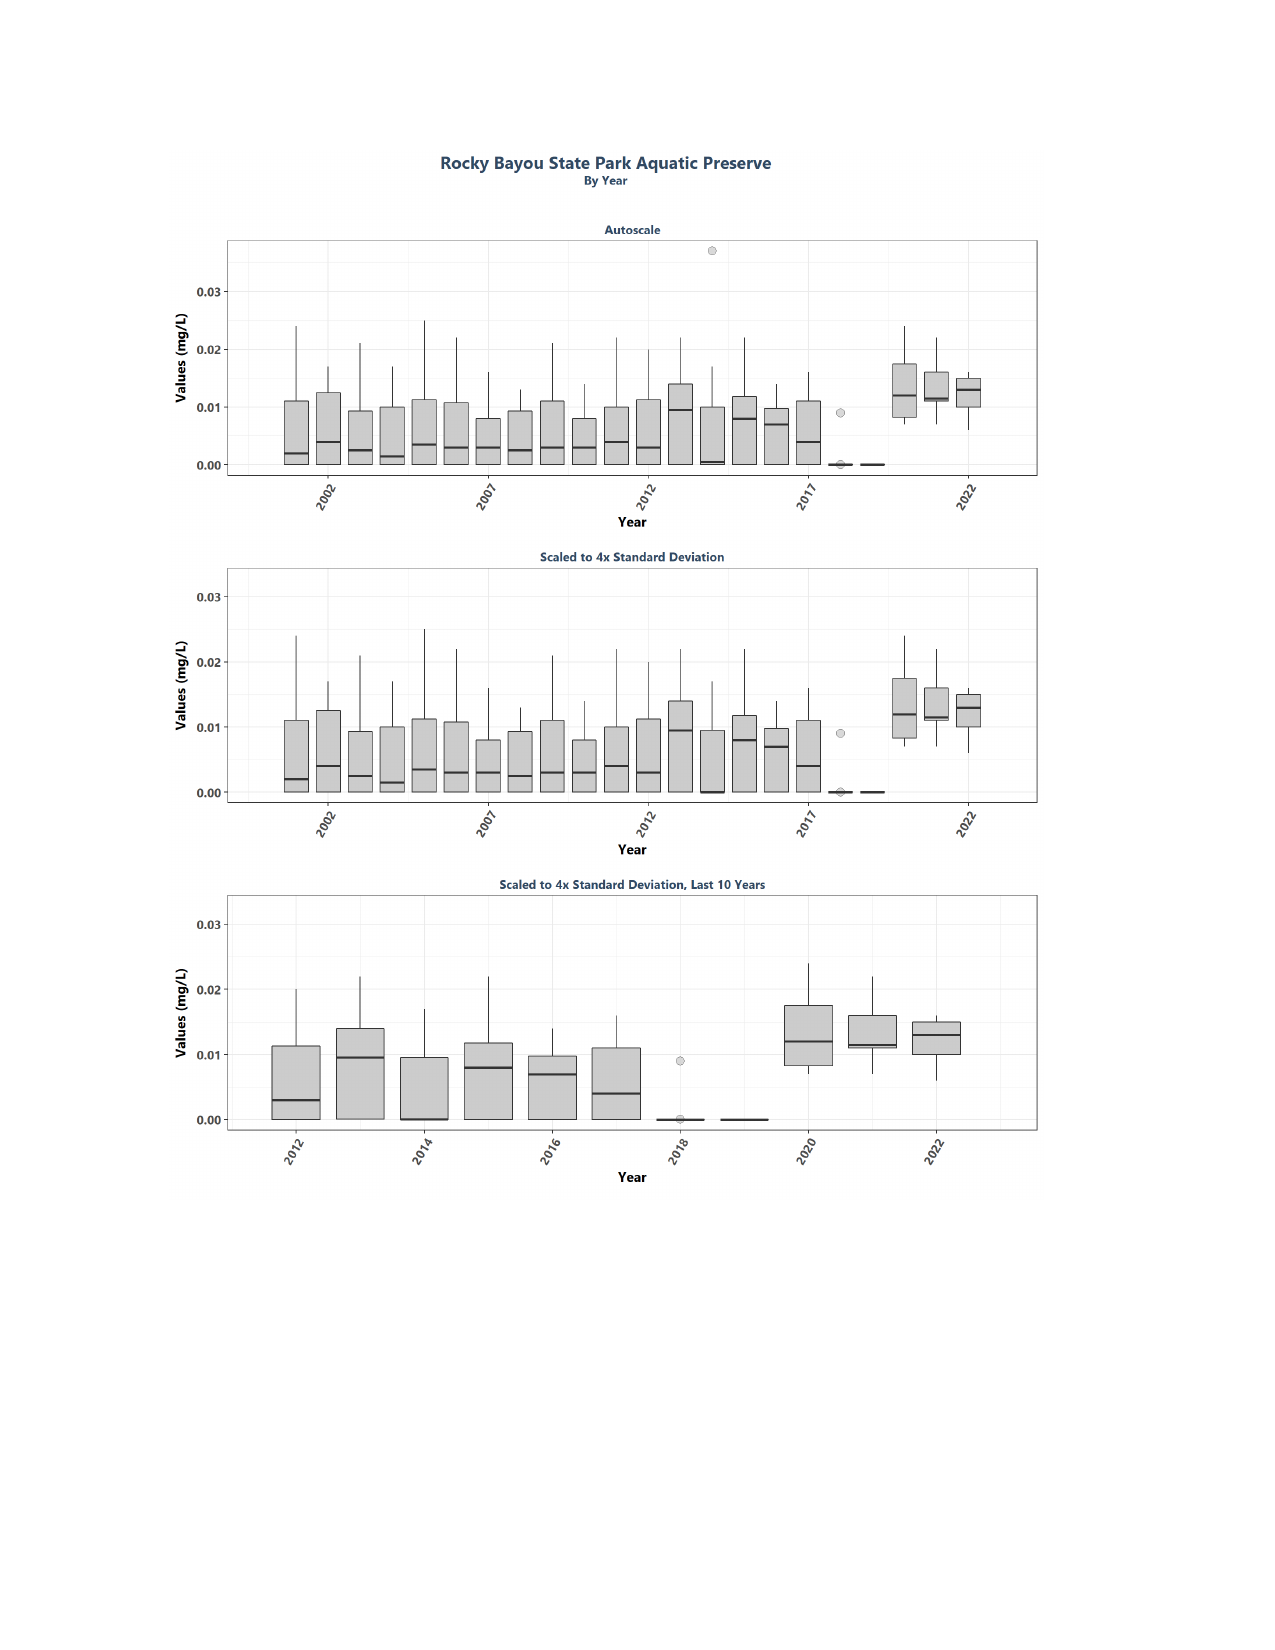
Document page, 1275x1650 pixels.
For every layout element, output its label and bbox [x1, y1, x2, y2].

picture [168, 150, 1044, 1200]
